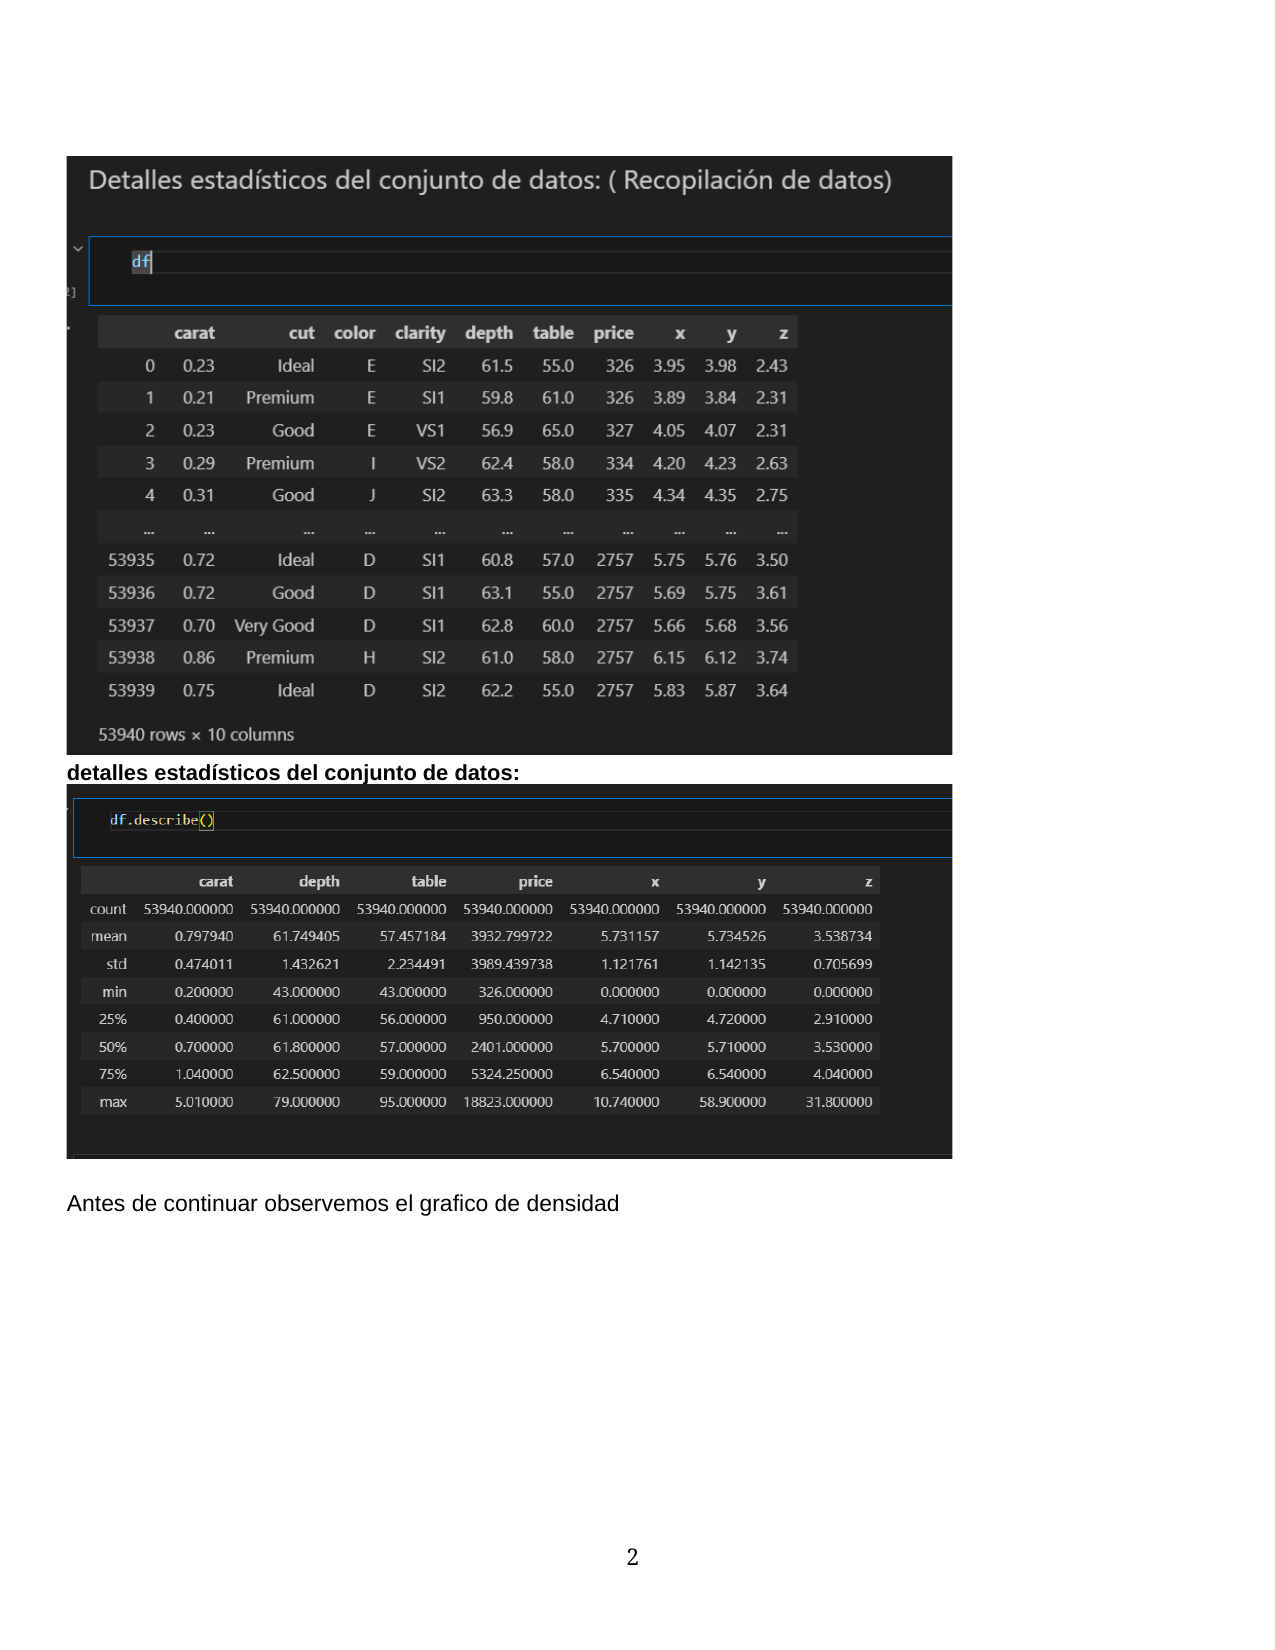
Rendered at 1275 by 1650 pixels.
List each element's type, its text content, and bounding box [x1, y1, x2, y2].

picture [66, 156, 953, 755]
text detalles estadísticos del conjunto de datos: [67, 759, 1137, 785]
text Antes de continuar observemos el grafico de densidad [67, 1189, 1137, 1216]
picture [66, 784, 953, 1159]
